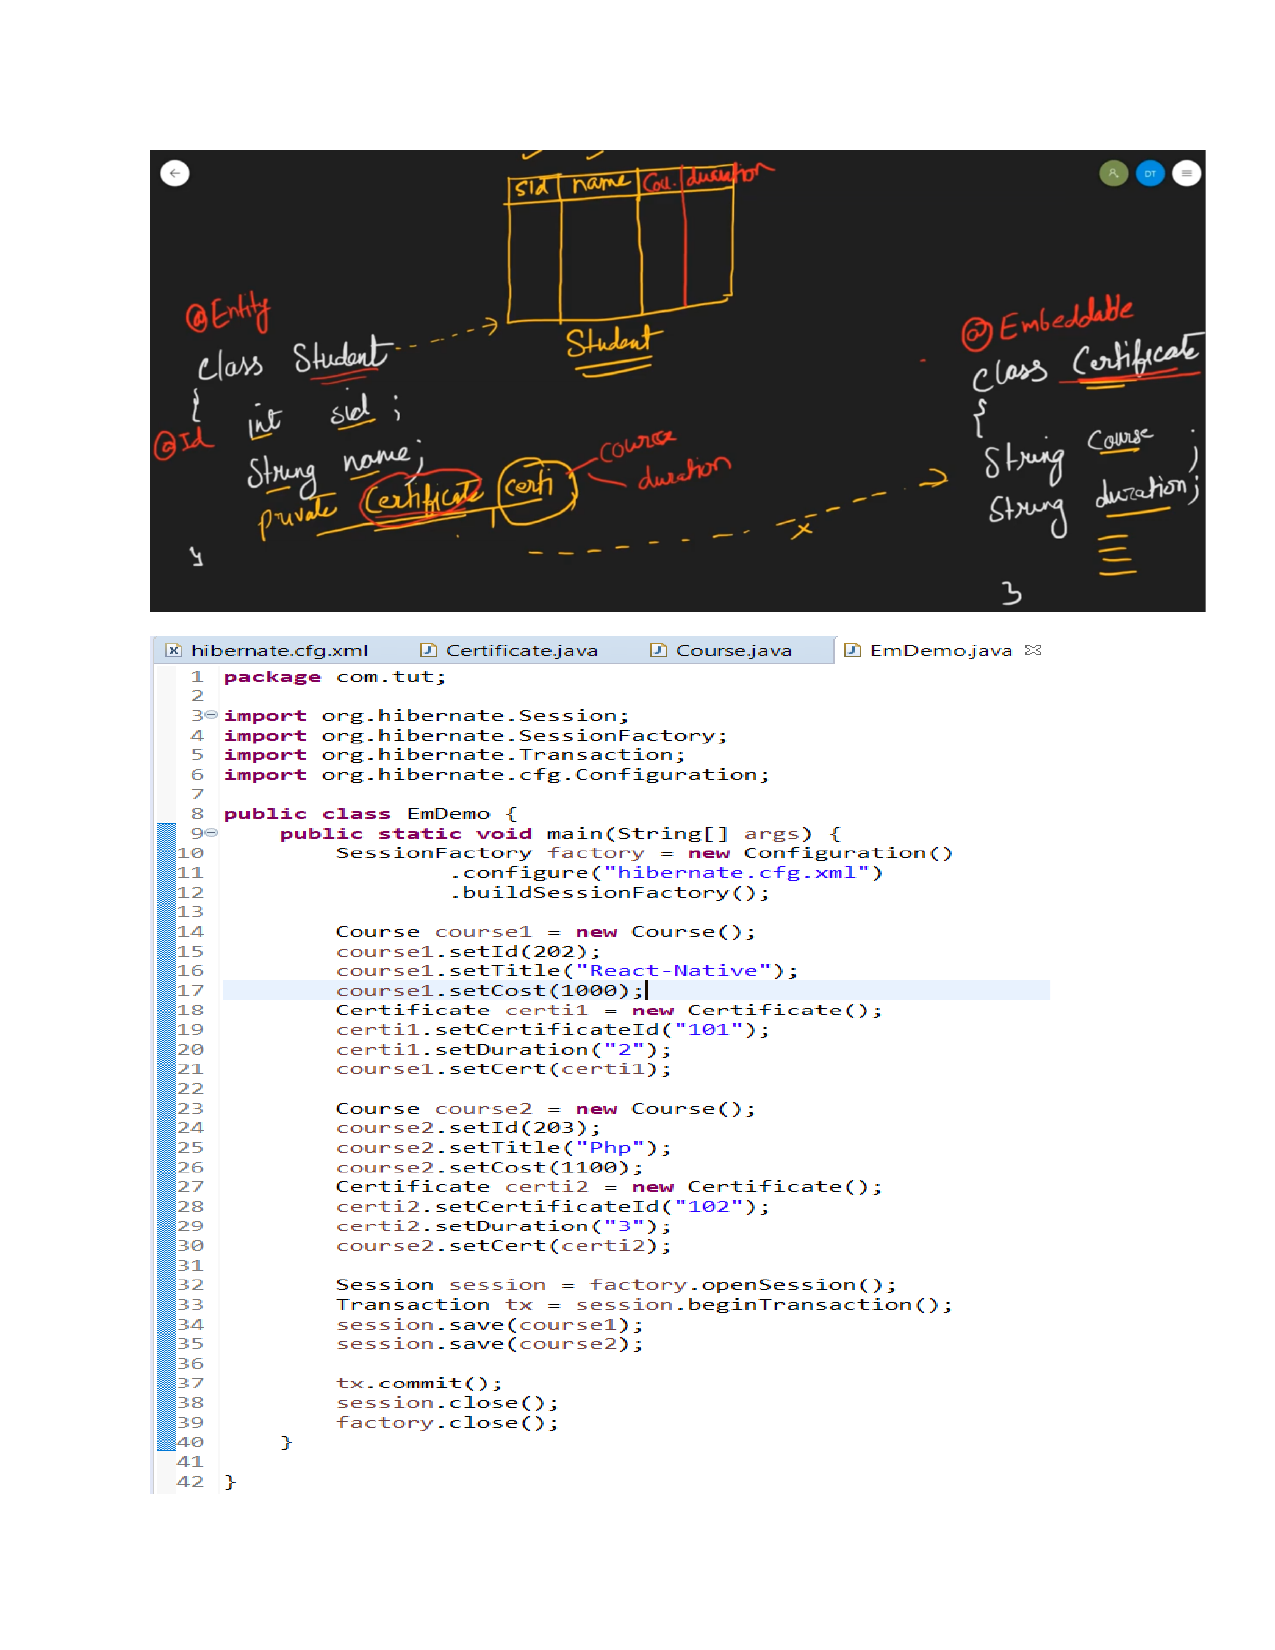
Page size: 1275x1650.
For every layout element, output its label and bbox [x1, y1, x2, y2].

picture [150, 636, 1050, 1494]
picture [150, 150, 1206, 612]
